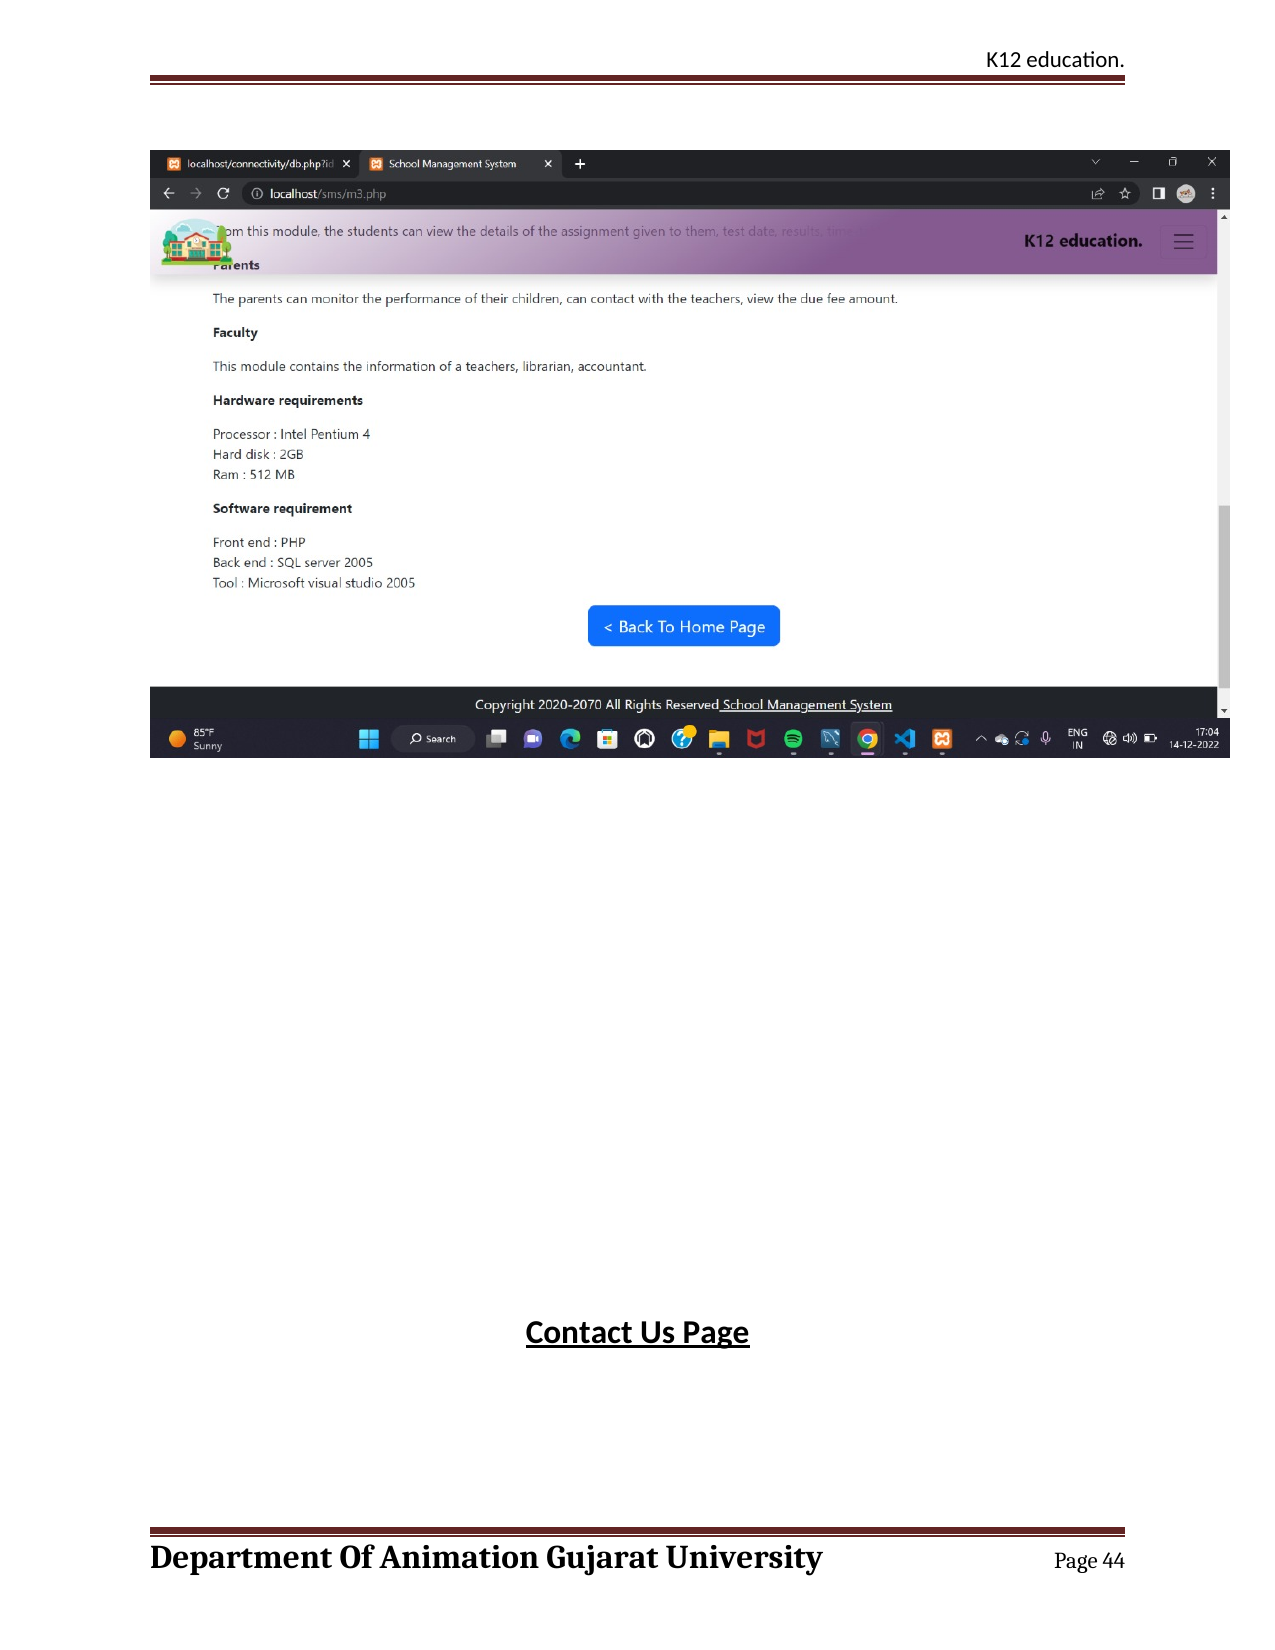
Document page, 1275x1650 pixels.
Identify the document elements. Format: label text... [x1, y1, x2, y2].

text Contact Us Page [150, 1311, 1125, 1351]
picture [150, 150, 1230, 758]
